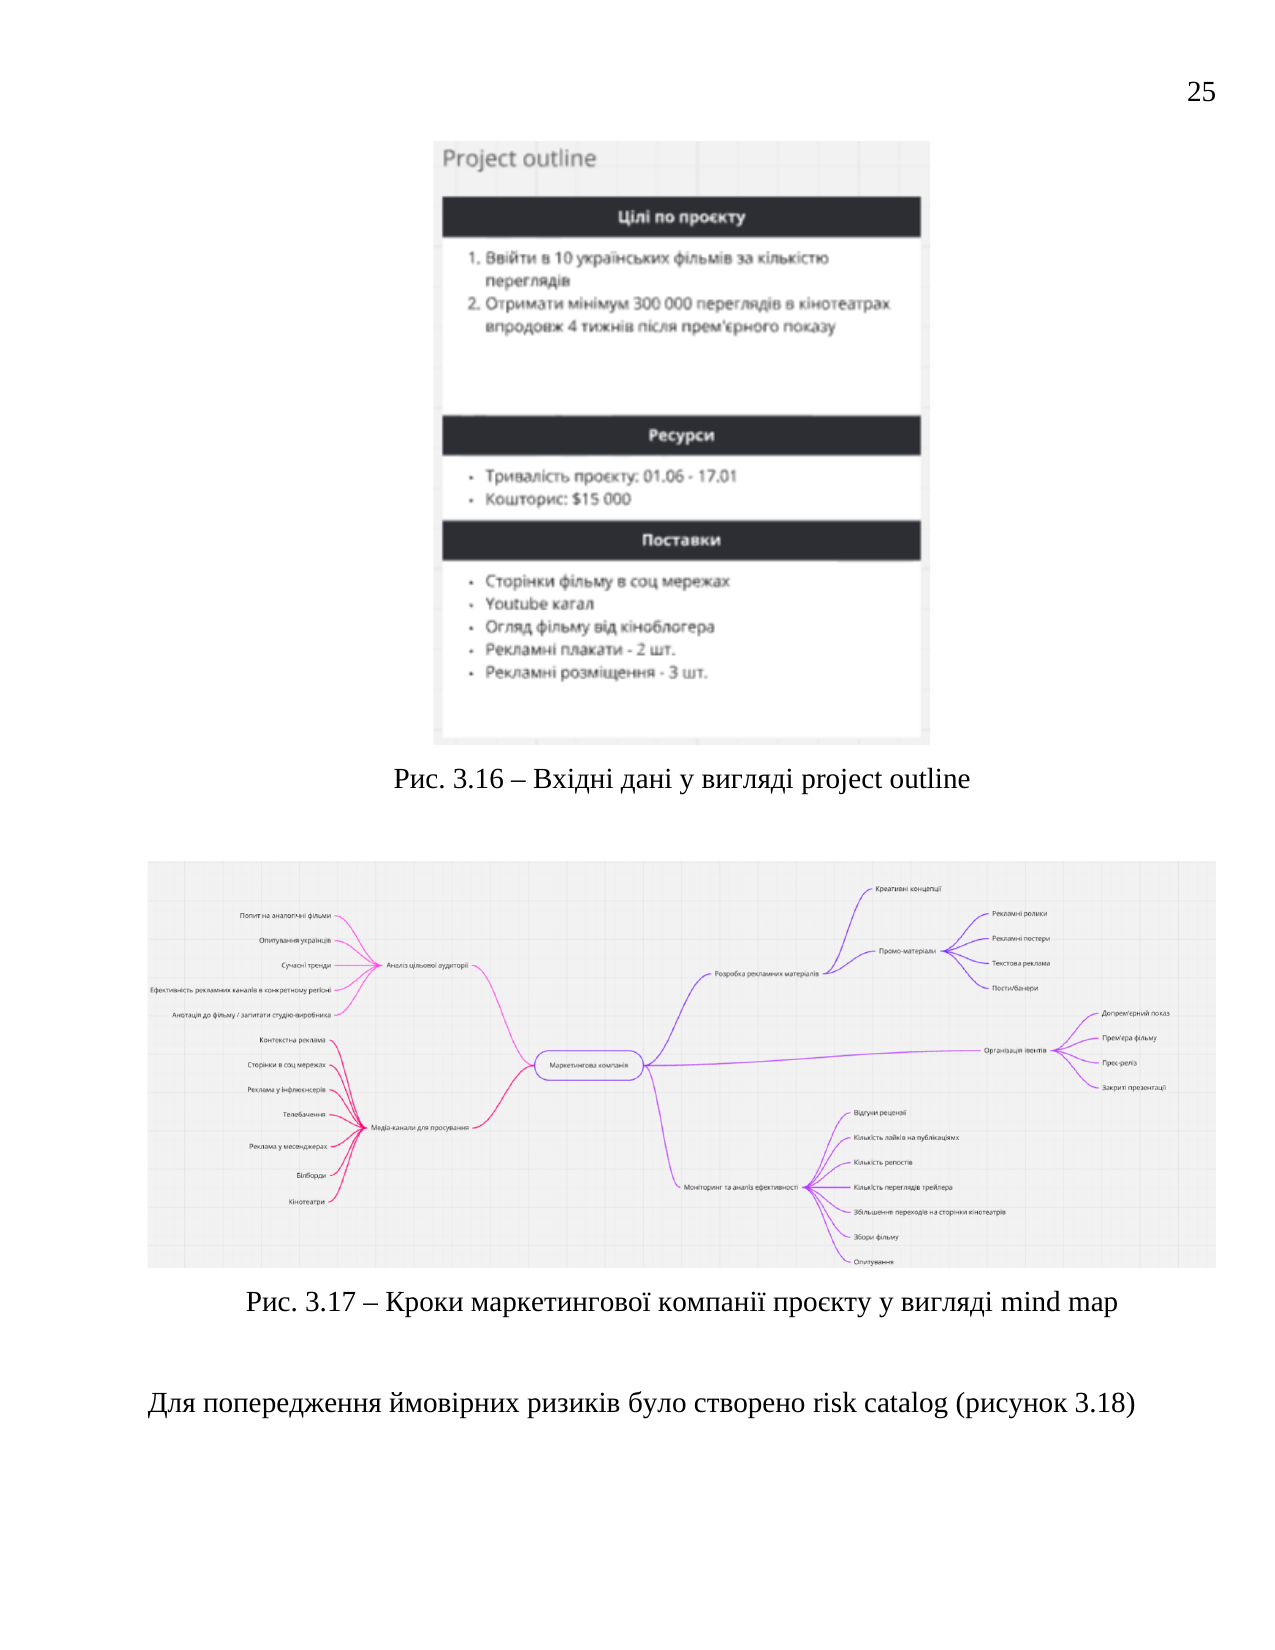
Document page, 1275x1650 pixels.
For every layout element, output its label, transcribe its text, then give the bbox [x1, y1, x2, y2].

text Рис. 3.16 – Вхідні дані у вигляді project outline [148, 761, 1216, 794]
picture [147, 861, 1216, 1268]
text Для попередження ймовірних ризиків було створено risk catalog (рисунок 3.18) [148, 1385, 1216, 1418]
picture [433, 141, 931, 745]
text Рис. 3.17 – Кроки маркетингової компанії проєкту у вигляді mind map [148, 1284, 1216, 1318]
